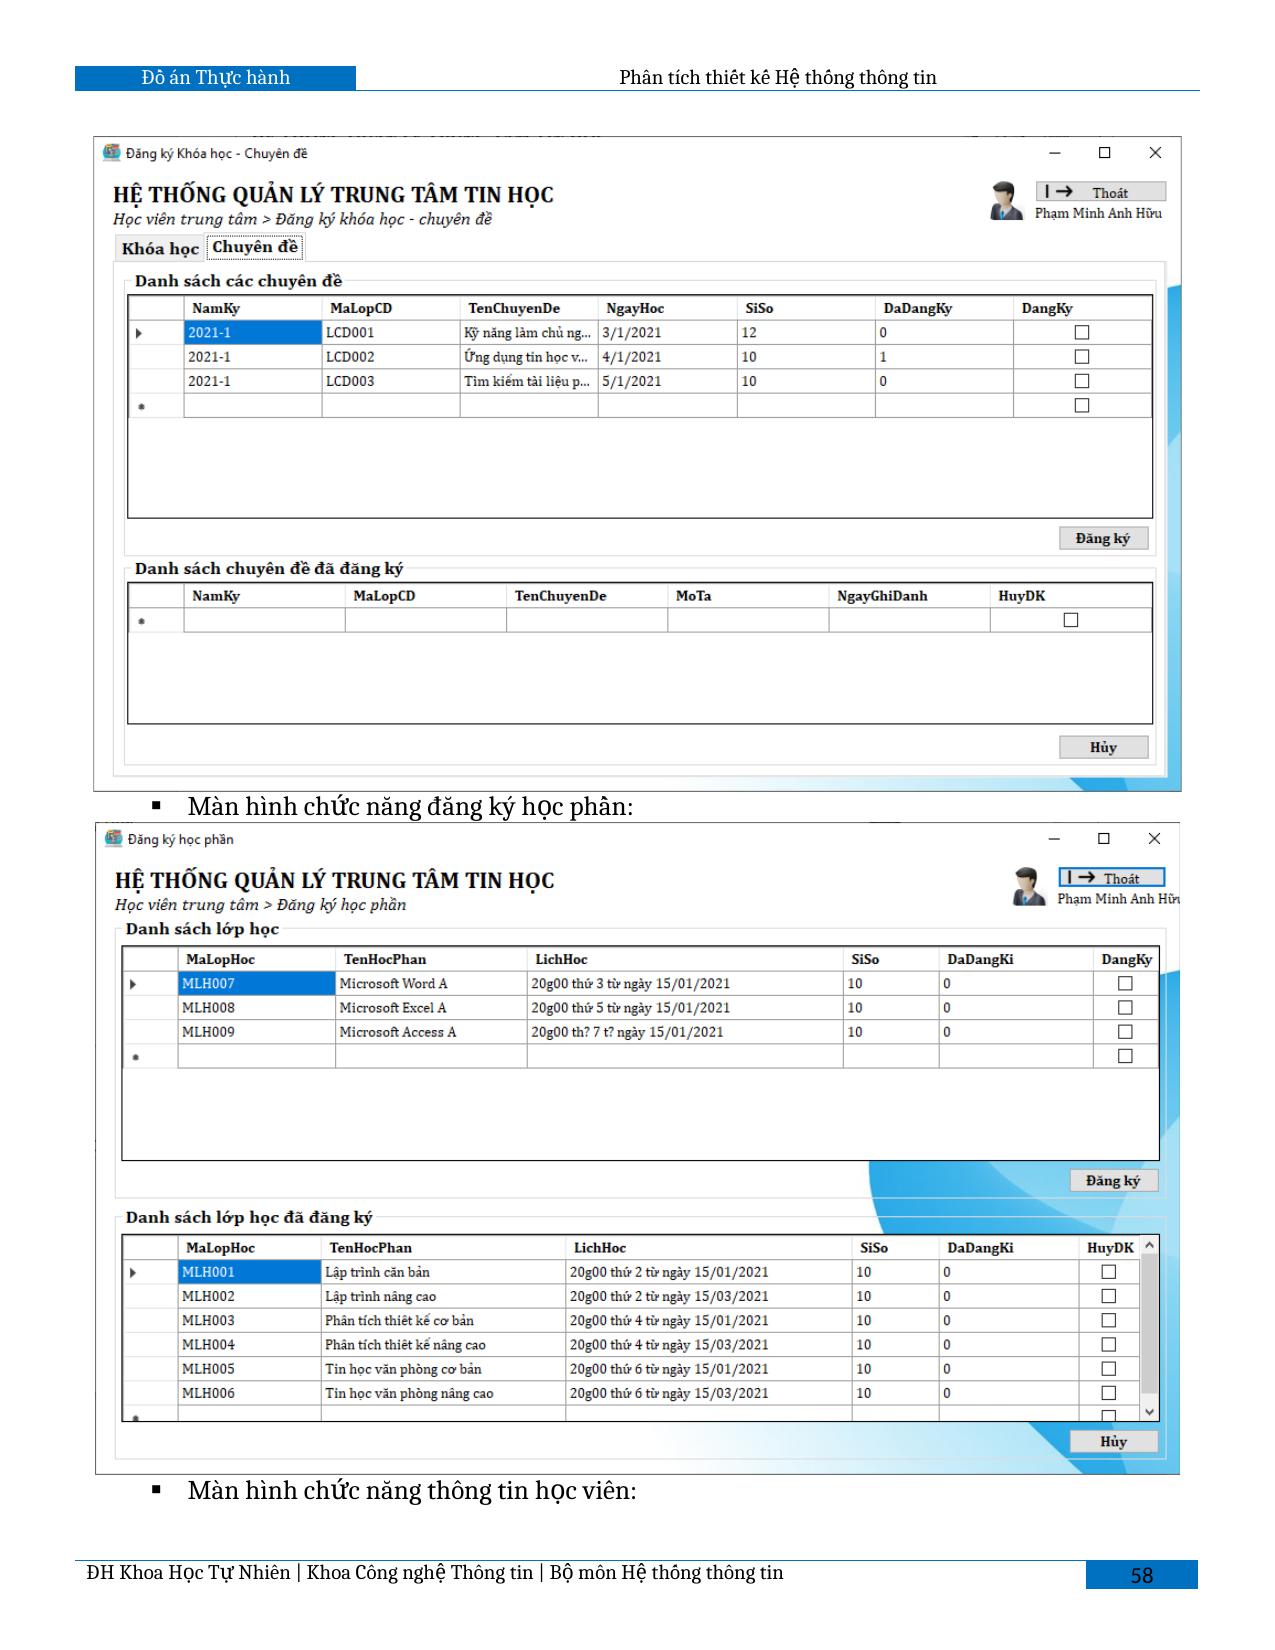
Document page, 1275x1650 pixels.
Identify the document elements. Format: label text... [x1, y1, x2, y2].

picture [95, 822, 1180, 1475]
list Màn hình chức năng đăng ký học phần: [150, 791, 1200, 822]
list Màn hình chức năng thông tin học viên: [150, 1475, 1200, 1506]
picture [93, 136, 1182, 792]
